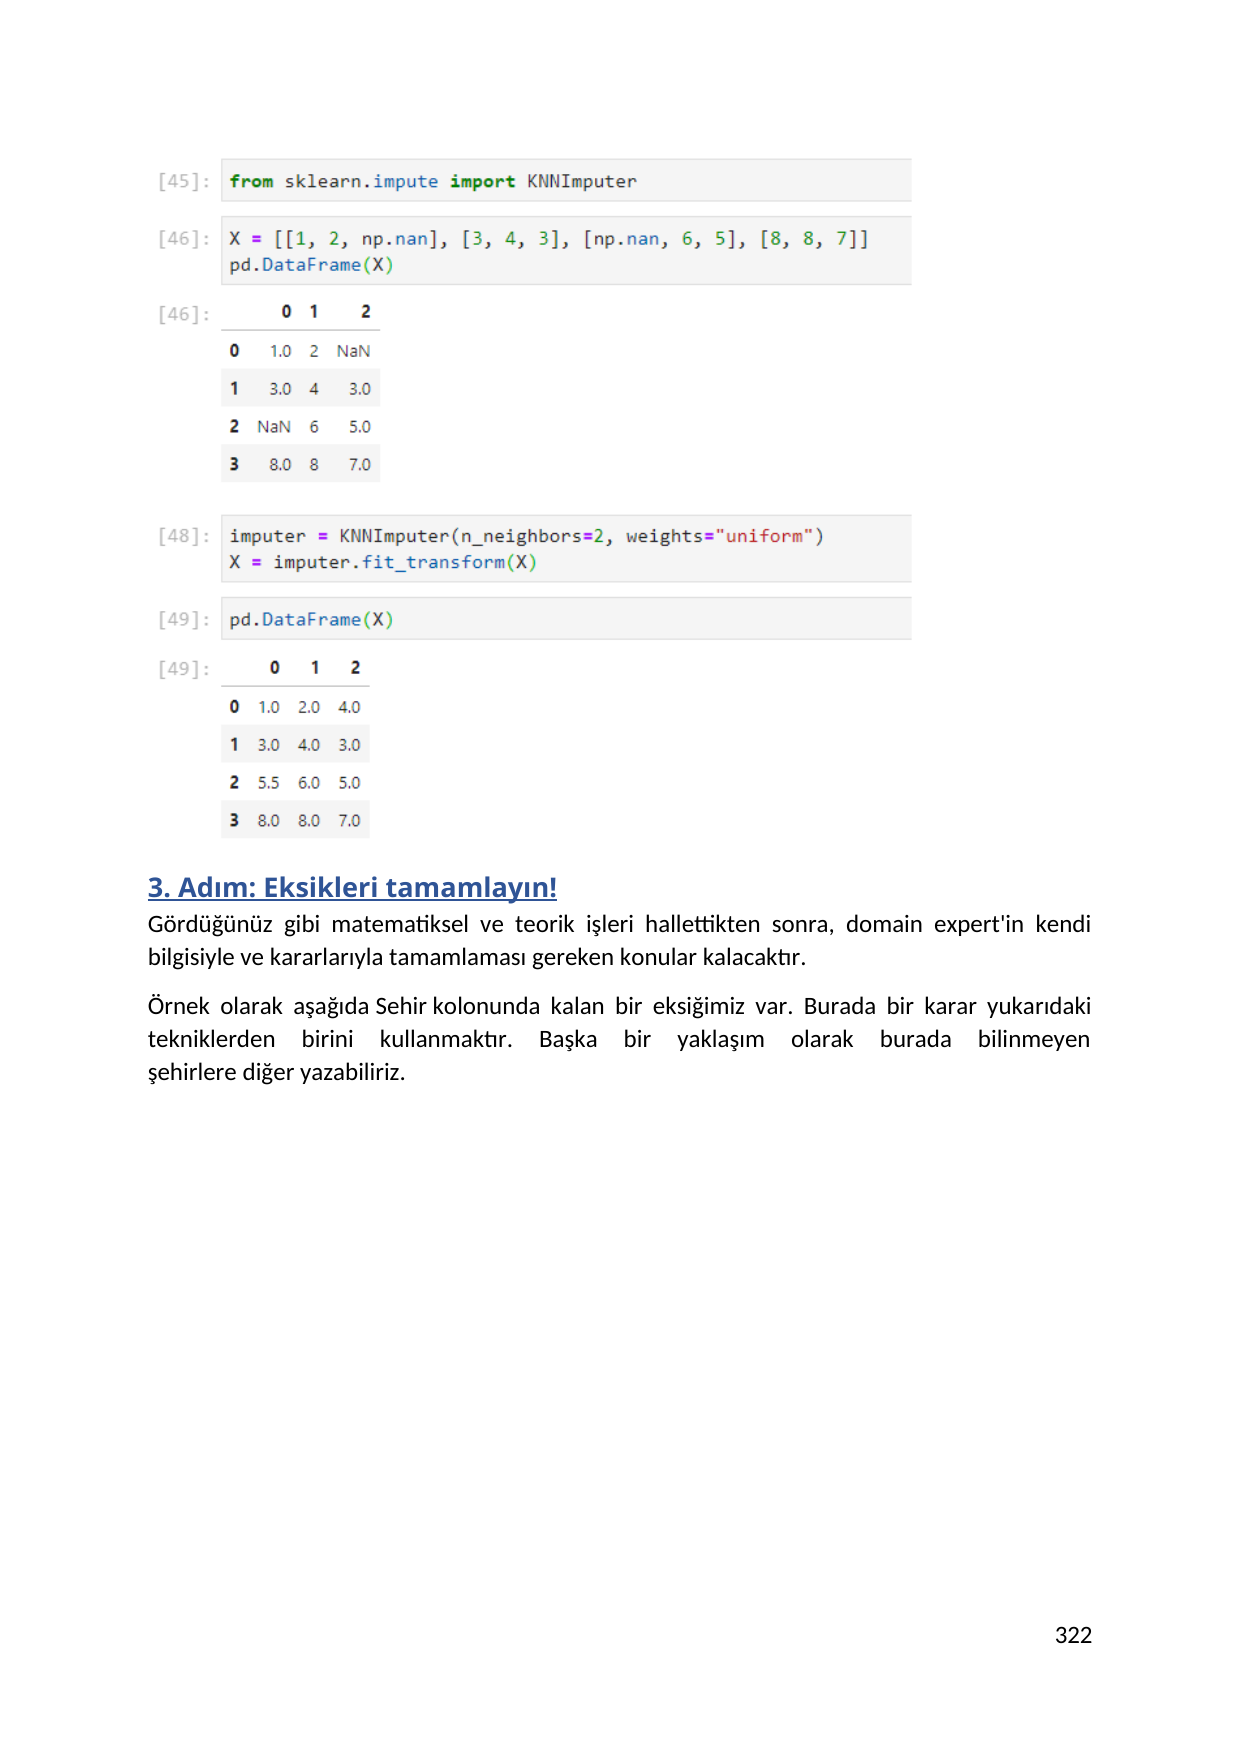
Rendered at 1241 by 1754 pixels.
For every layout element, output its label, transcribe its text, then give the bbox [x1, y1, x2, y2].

picture [147, 147, 912, 850]
subtitle 3. Adım: Eksikleri tamamlayın! [148, 868, 1092, 905]
text Örnek olarak aşağıda Sehir kolonunda kalan bir eksiğimiz var. Burada bir karar yukarıdaki tekniklerden birini kullanmaktır. Başka bir yaklaşım olarak burada bilinmeyen şehirlere diğer yazabiliriz. [148, 991, 1092, 1087]
text Gördüğünüz gibi matematiksel ve teorik işleri hallettikten sonra, domain expert'in kendi bilgisiyle ve kararlarıyla tamamlaması gereken konular kalacaktır. [148, 908, 1092, 971]
